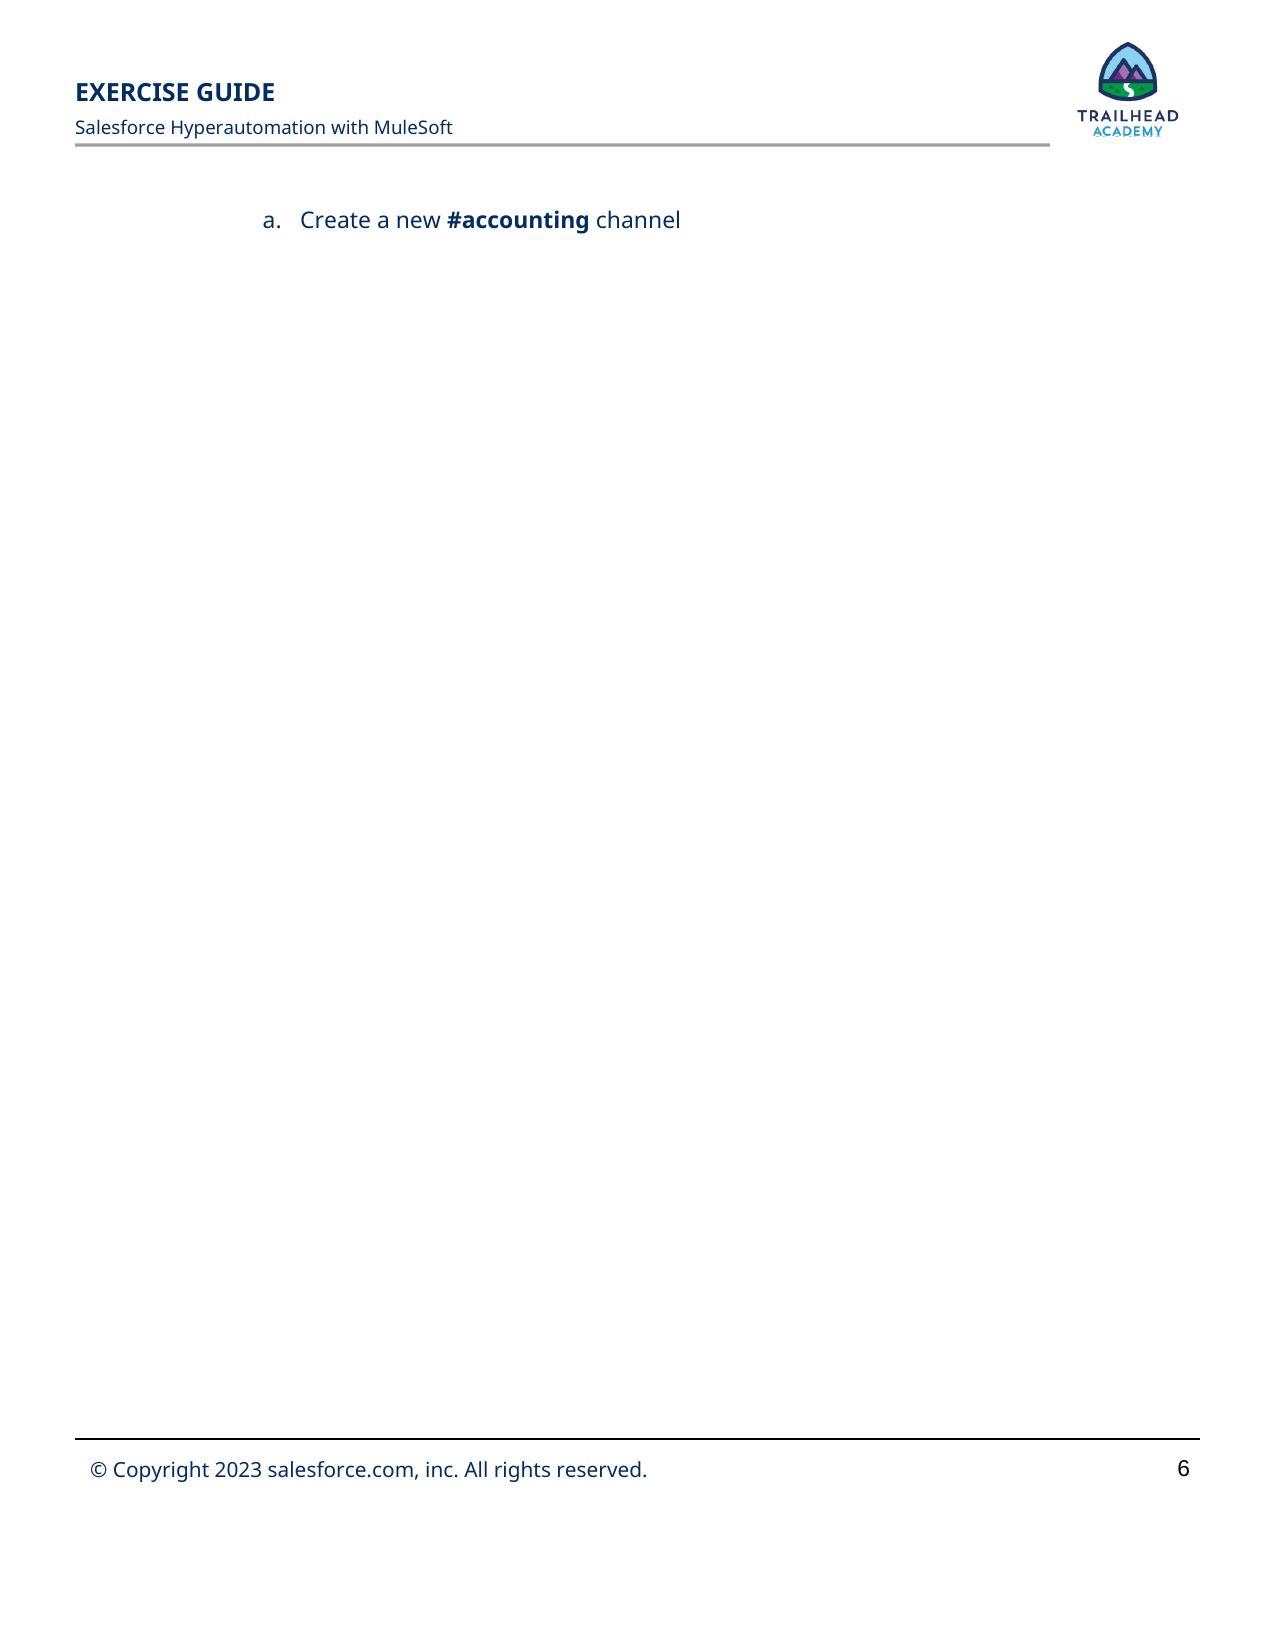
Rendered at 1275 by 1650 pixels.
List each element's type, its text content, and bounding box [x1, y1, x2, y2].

picture [1076, 41, 1179, 137]
list Create a new #accounting channel [262, 204, 1125, 235]
